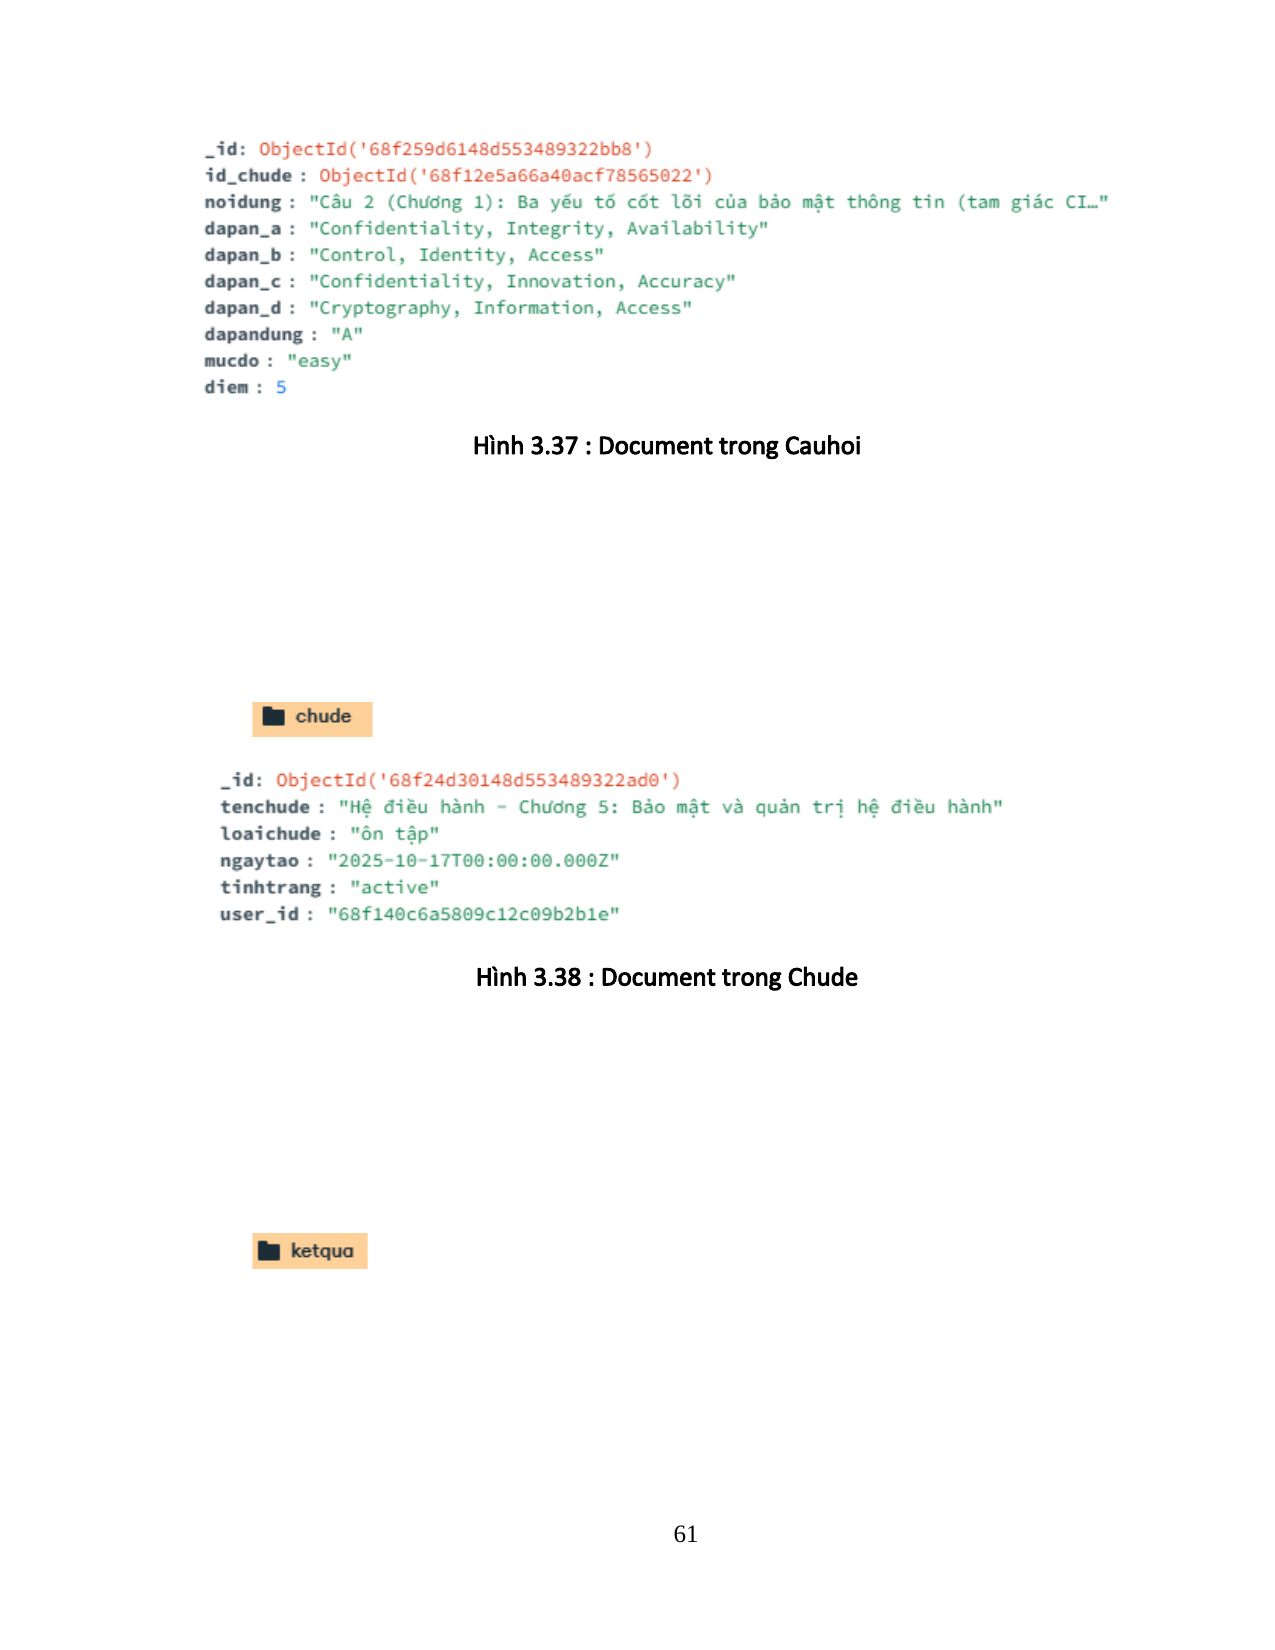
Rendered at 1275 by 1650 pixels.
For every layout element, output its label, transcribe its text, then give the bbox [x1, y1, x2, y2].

text Hình 3.37 : Document trong Cauhoi [177, 428, 1157, 461]
picture [252, 1233, 368, 1269]
picture [214, 755, 1024, 941]
picture [188, 118, 1146, 409]
picture [252, 702, 373, 737]
text Hình 3.38 : Document trong Chude [177, 959, 1157, 992]
